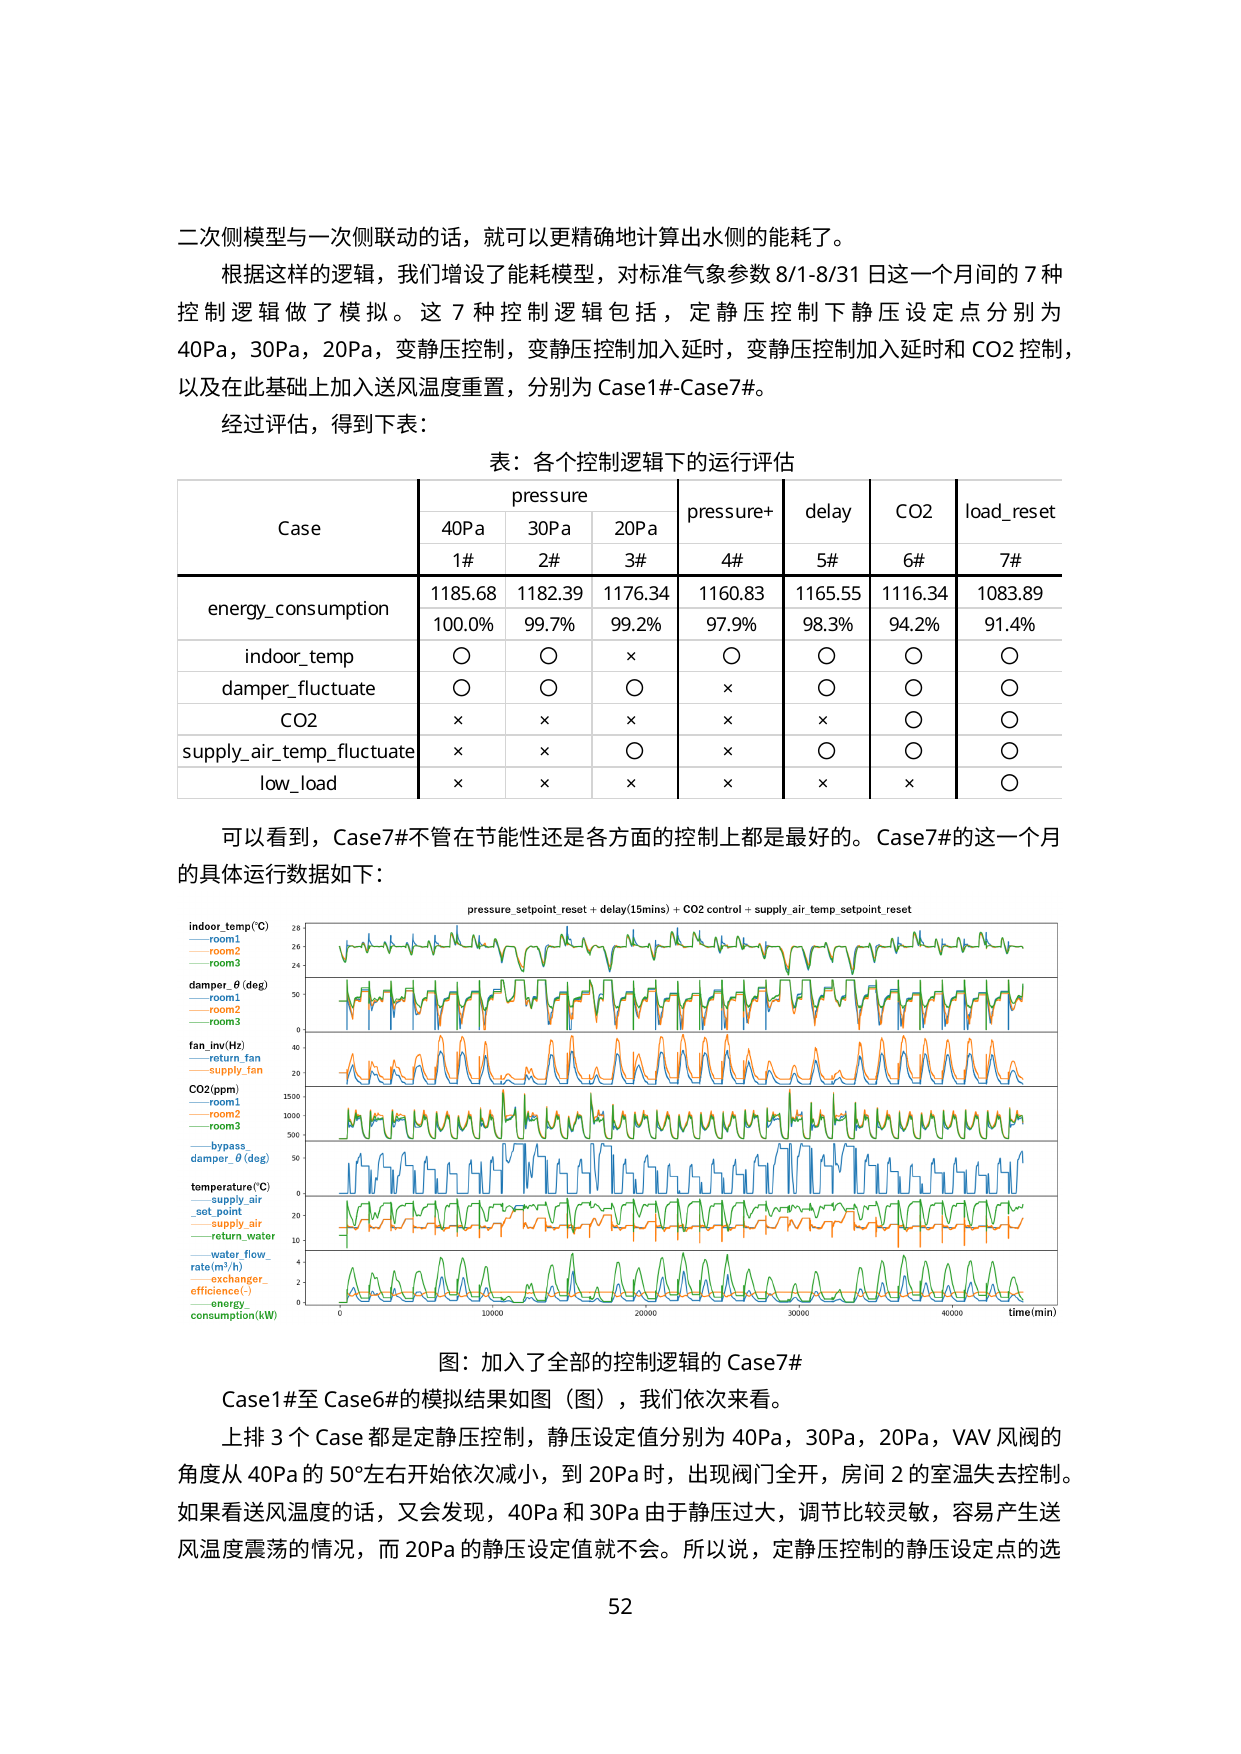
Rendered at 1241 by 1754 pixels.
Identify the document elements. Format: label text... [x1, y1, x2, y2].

text 可以看到，Case7#不管在节能性还是各方面的控制上都是最好的。Case7#的这一个月的具体运行数据如下： [177, 817, 1063, 891]
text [177, 217, 1063, 254]
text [177, 1417, 1063, 1567]
text 根据这样的逻辑，我们增设了能耗模型，对标准气象参数8/1-8/31日这一个月间的7种控制逻辑做了模拟。这7种控制逻辑包括，定静压控制下静压设定点分别为40Pa，30Pa，20Pa，变静压控制，变静压控制加入延时，变静压控制加入延时和CO2控制，以及在此基础上加入送风温度重置，分别为Case1#-Case7#。 [177, 254, 1063, 404]
text 图：加入了全部的控制逻辑的Case7# [177, 1342, 1063, 1379]
text Case1#至Case6#的模拟结果如图（图），我们依次来看。 [177, 1379, 1063, 1417]
text 经过评估，得到下表： [177, 404, 1063, 442]
text 表：各个控制逻辑下的运行评估 [177, 442, 1063, 479]
picture [177, 891, 1063, 1325]
